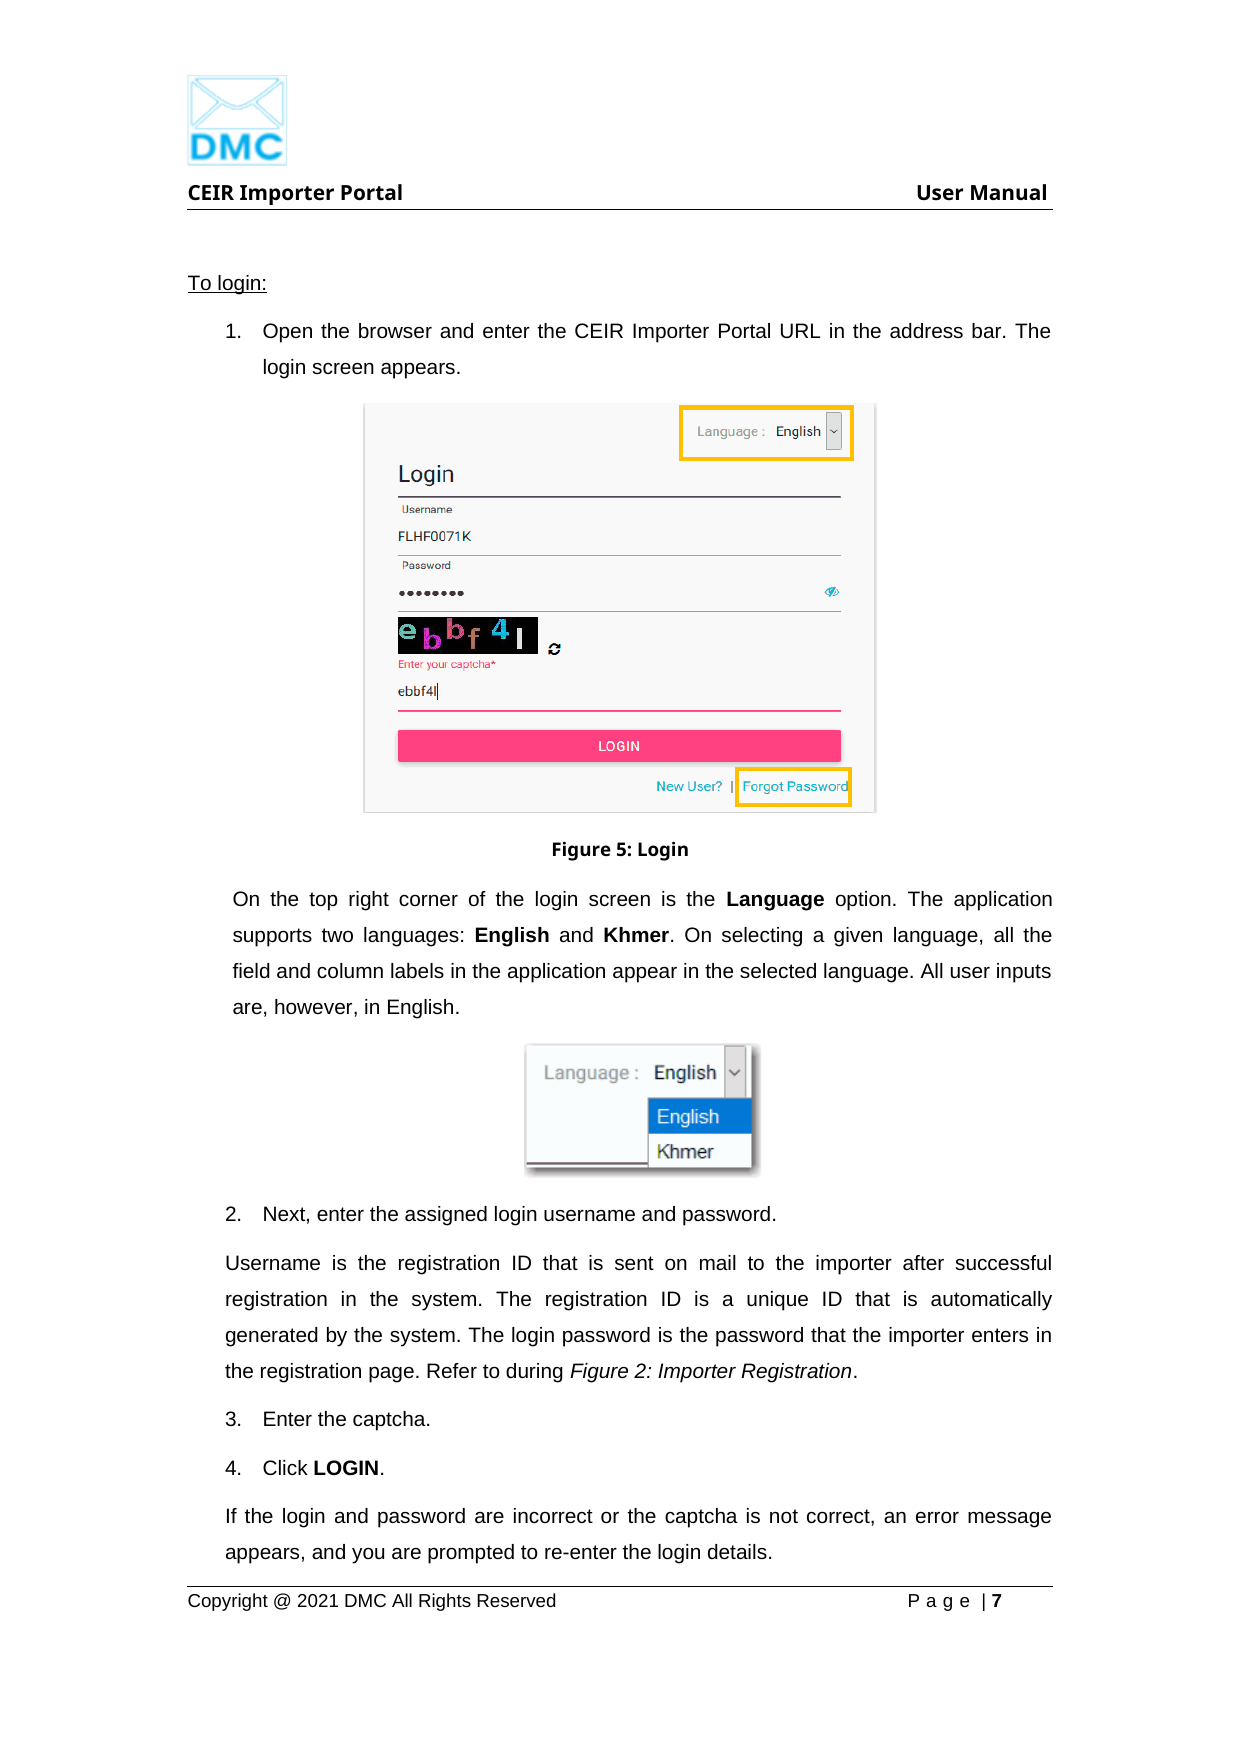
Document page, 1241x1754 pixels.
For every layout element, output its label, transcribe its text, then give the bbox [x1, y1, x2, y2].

picture [523, 1043, 762, 1178]
list Click LOGIN. [225, 1455, 1053, 1479]
text Figure 5: Login [187, 837, 1053, 862]
list Enter the captcha. [225, 1407, 1053, 1431]
picture [187, 75, 288, 166]
text On the top right corner of the login screen is the Language option. The application supports two languages: English and Khmer. On selecting a given language, all the field and column labels in the application appear in the selected language. All user inputs are, however, in English. [232, 887, 1053, 1019]
list Next, enter the assigned login username and password. [225, 1202, 1053, 1226]
text To login: [187, 271, 1053, 294]
text If the login and password are incorrect or the captcha is not correct, an error message appears, and you are prompted to re-enter the login details. [225, 1504, 1053, 1564]
picture [363, 403, 878, 813]
list Open the browser and enter the CEIR Importer Portal URL in the address bar. The login screen appears. [225, 319, 1053, 379]
text Username is the registration ID that is sent on mail to the importer after successful registration in the system. The registration ID is a unique ID that is automatically generated by the system. The login password is the password that the importer enters in the registration page. Refer to during Figure 2: Importer Registration. [225, 1251, 1053, 1382]
